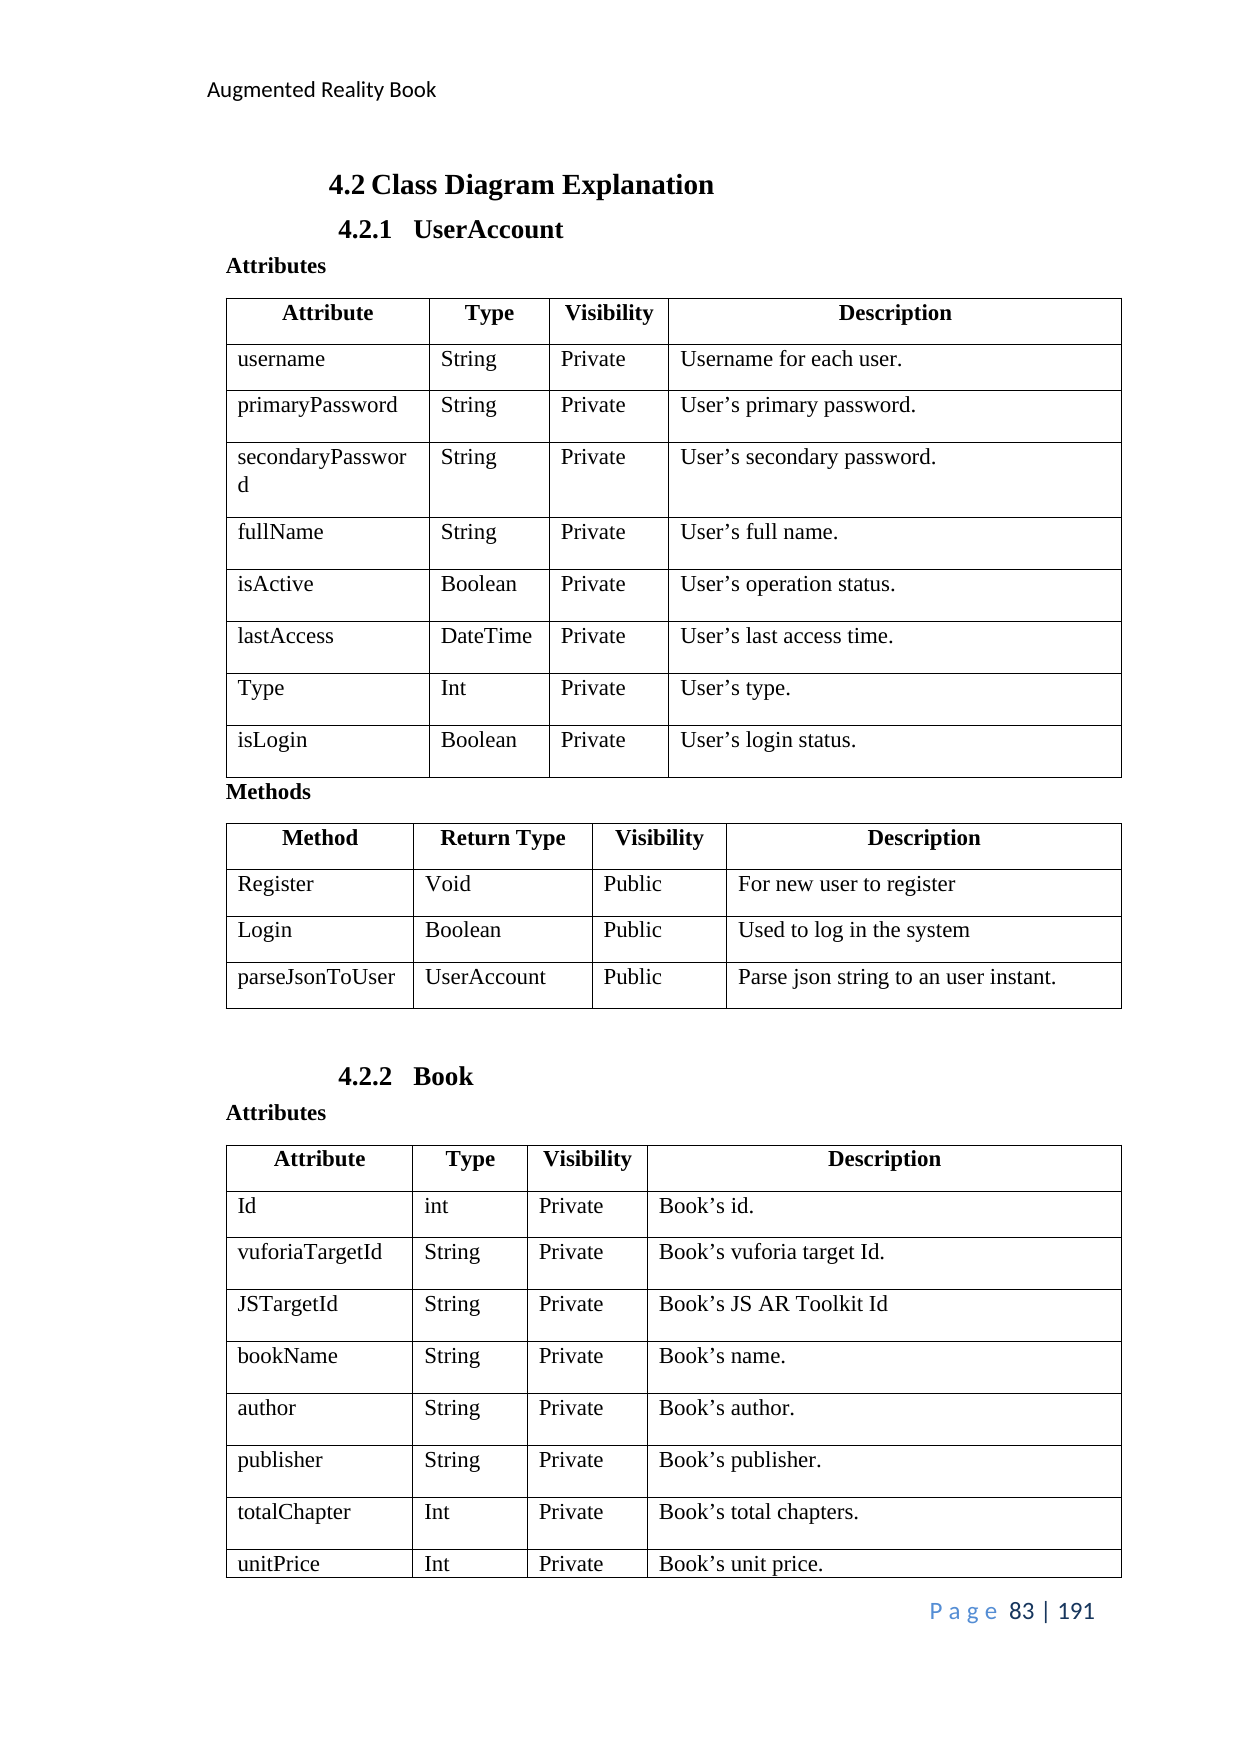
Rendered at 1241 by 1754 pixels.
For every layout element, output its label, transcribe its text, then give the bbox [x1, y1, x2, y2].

table_cell Used to log in the system [727, 917, 1121, 962]
table_cell Parse json string to an user instant. [727, 963, 1121, 1008]
table_header Type [413, 1146, 527, 1191]
table_cell Book’s JS AR Toolkit Id [648, 1290, 1121, 1341]
table_cell Private [528, 1342, 647, 1393]
list Methods [226, 778, 1122, 804]
table_cell Private [528, 1550, 647, 1577]
table_cell Book’s id. [648, 1192, 1121, 1237]
table_cell String [413, 1446, 527, 1497]
table_cell Id [227, 1192, 412, 1237]
table_cell String [413, 1290, 527, 1341]
table_cell bookName [227, 1342, 412, 1393]
table_cell Private [550, 726, 668, 777]
list Attributes [226, 253, 1122, 279]
table_cell primaryPassword [227, 391, 429, 442]
table_cell String [413, 1342, 527, 1393]
table_cell Boolean [414, 917, 592, 962]
table_cell Int [430, 674, 549, 725]
table_cell secondaryPassword [227, 443, 429, 517]
table_header Description [669, 299, 1121, 344]
table_cell Private [550, 518, 668, 569]
table_cell parseJsonToUser [227, 963, 413, 1008]
table_cell Private [528, 1446, 647, 1497]
table_cell fullName [227, 518, 429, 569]
table_cell String [430, 391, 549, 442]
table_cell Private [550, 674, 668, 725]
table_cell Book’s unit price. [648, 1550, 1121, 1577]
table_cell User’s secondary password. [669, 443, 1121, 517]
table_header Description [727, 824, 1121, 869]
table_cell int [413, 1192, 527, 1237]
subtitle UserAccount [338, 213, 1122, 244]
table_cell Book’s name. [648, 1342, 1121, 1393]
table_cell String [430, 345, 549, 390]
table_header Type [430, 299, 549, 344]
table_cell JSTargetId [227, 1290, 412, 1341]
list Attributes [226, 1099, 1122, 1126]
table_header Description [648, 1146, 1121, 1191]
table_cell Private [528, 1238, 647, 1289]
table_cell UserAccount [414, 963, 592, 1008]
table_cell Int [413, 1498, 527, 1549]
table_cell Public [593, 963, 726, 1008]
table_cell Book’s publisher. [648, 1446, 1121, 1497]
table_cell Private [528, 1394, 647, 1445]
table_cell Type [227, 674, 429, 725]
table_cell unitPrice [227, 1550, 412, 1577]
table_cell DateTime [430, 622, 549, 673]
table_cell String [413, 1238, 527, 1289]
table_cell Book’s author. [648, 1394, 1121, 1445]
table_cell String [430, 518, 549, 569]
table_cell Public [593, 870, 726, 916]
table_header Visibility [550, 299, 668, 344]
table_cell publisher [227, 1446, 412, 1497]
table_cell Book’s vuforia target Id. [648, 1238, 1121, 1289]
table_cell Public [593, 917, 726, 962]
table_cell User’s full name. [669, 518, 1121, 569]
table_header Visibility [593, 824, 726, 869]
table_header Return Type [414, 824, 592, 869]
table_cell Private [550, 391, 668, 442]
table_cell Login [227, 917, 413, 962]
table_cell Username for each user. [669, 345, 1121, 390]
table_cell lastAccess [227, 622, 429, 673]
table_header Visibility [528, 1146, 647, 1191]
table_cell username [227, 345, 429, 390]
table_cell Boolean [430, 570, 549, 621]
table_cell Private [528, 1498, 647, 1549]
table_cell User’s type. [669, 674, 1121, 725]
table_cell isActive [227, 570, 429, 621]
table_cell isLogin [227, 726, 429, 777]
table_cell Private [528, 1192, 647, 1237]
table_cell Private [528, 1290, 647, 1341]
table_cell Private [550, 443, 668, 517]
table_header Attribute [227, 299, 429, 344]
subtitle Class Diagram Explanation [329, 167, 1122, 201]
table_cell User’s operation status. [669, 570, 1121, 621]
table_cell Register [227, 870, 413, 916]
table_header Method [227, 824, 413, 869]
table_cell Private [550, 345, 668, 390]
table_cell author [227, 1394, 412, 1445]
table_cell vuforiaTargetId [227, 1238, 412, 1289]
table_cell Boolean [430, 726, 549, 777]
table_cell String [430, 443, 549, 517]
subtitle Book [338, 1060, 1122, 1091]
table_cell Private [550, 622, 668, 673]
table_header Attribute [227, 1146, 412, 1191]
table_cell Void [414, 870, 592, 916]
table_cell For new user to register [727, 870, 1121, 916]
table_cell User’s last access time. [669, 622, 1121, 673]
table_cell totalChapter [227, 1498, 412, 1549]
table_cell String [413, 1394, 527, 1445]
table_cell Int [413, 1550, 527, 1577]
table_cell User’s login status. [669, 726, 1121, 777]
table_cell Book’s total chapters. [648, 1498, 1121, 1549]
table_cell User’s primary password. [669, 391, 1121, 442]
table_cell Private [550, 570, 668, 621]
